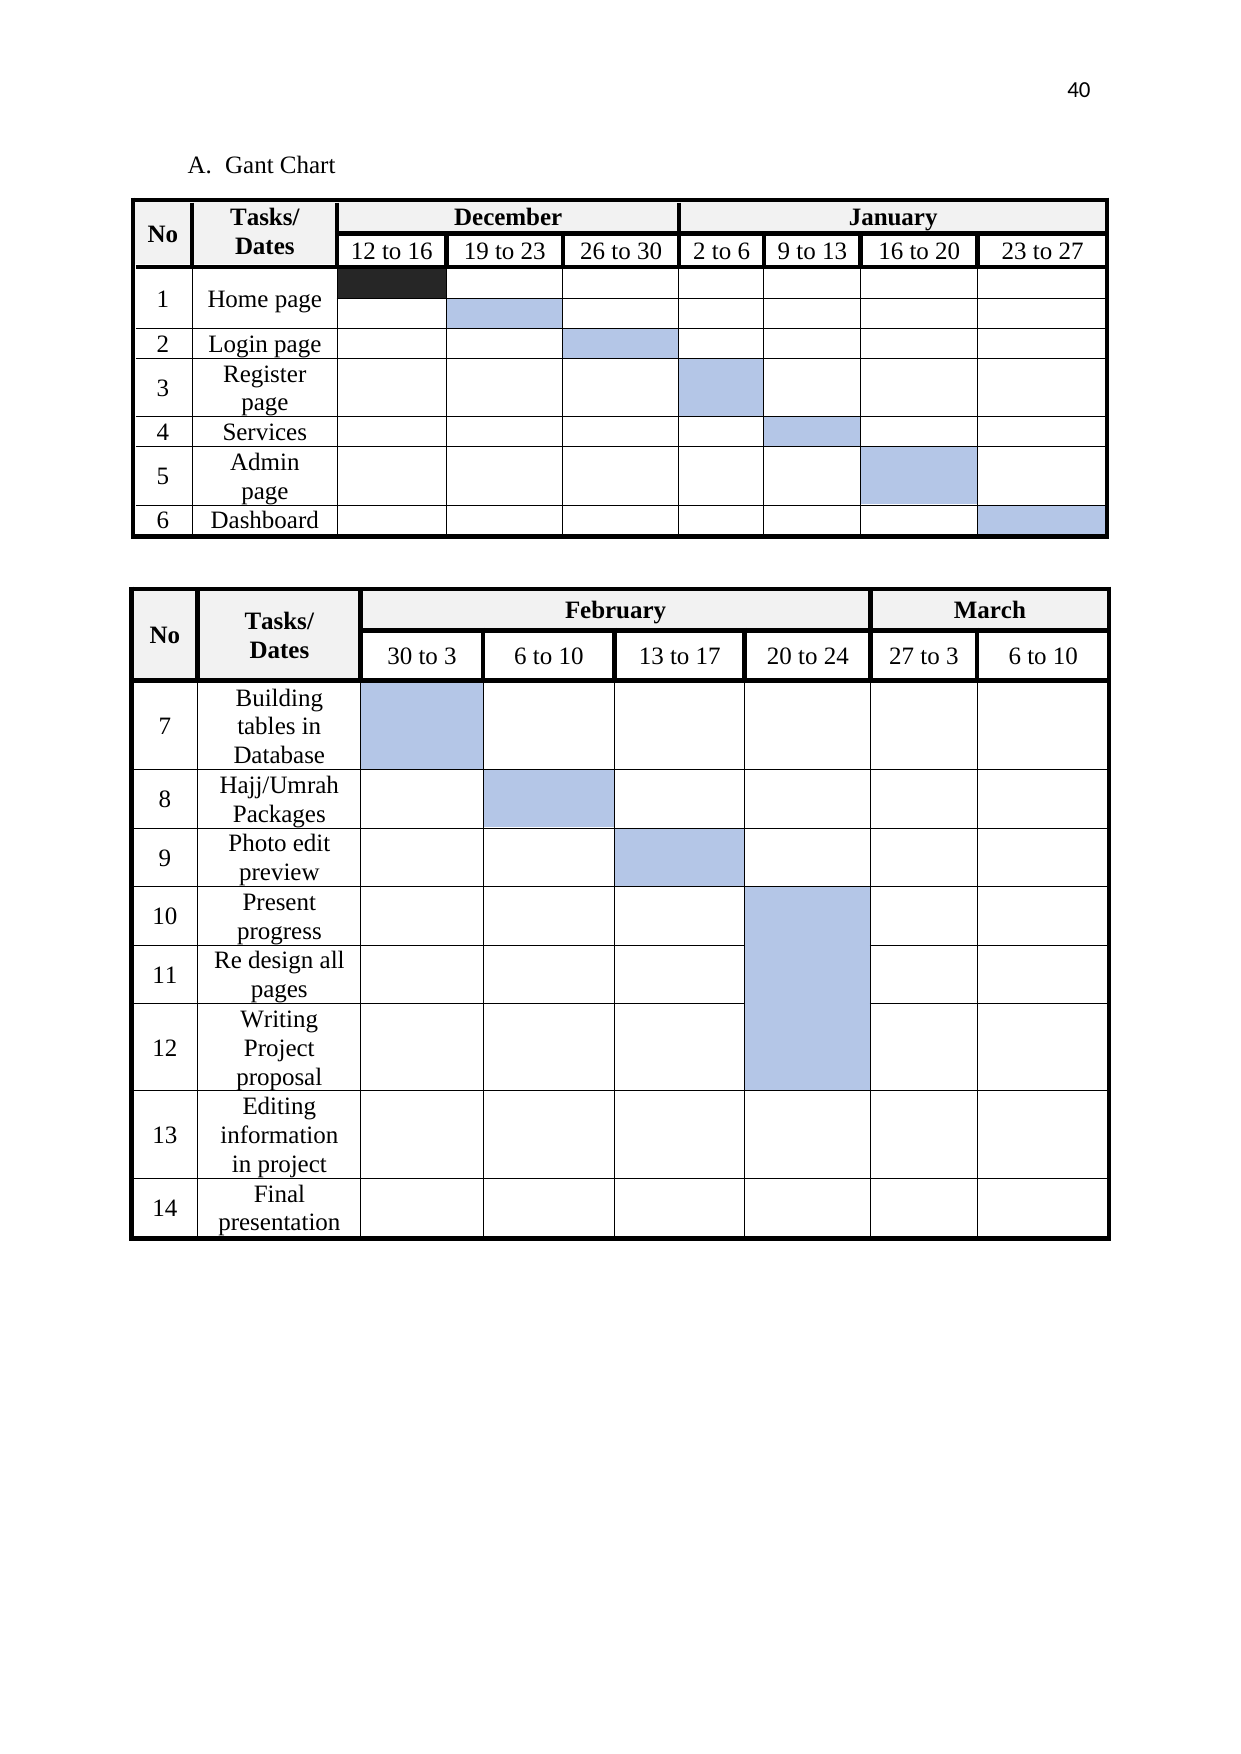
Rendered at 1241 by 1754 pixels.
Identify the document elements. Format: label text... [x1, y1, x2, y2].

table_cell [338, 269, 446, 298]
table_cell Admin page [193, 447, 337, 504]
table_cell [764, 299, 860, 328]
table_cell 13 to 17 [617, 633, 742, 678]
table_cell 5 [135, 447, 192, 504]
table_cell [861, 299, 977, 328]
table_cell [447, 299, 562, 328]
table_cell [338, 417, 446, 446]
list Gant Chart [187, 150, 1090, 179]
table_cell [764, 359, 860, 416]
table_cell [745, 770, 870, 827]
table_cell [978, 506, 1105, 534]
table_cell [338, 506, 446, 534]
table_cell 13 [134, 1091, 197, 1178]
table_cell [679, 417, 763, 446]
table_cell Dashboard [193, 506, 337, 534]
table_header Tasks/ Dates [194, 202, 337, 264]
table_cell Home page [193, 269, 337, 328]
table_cell [978, 1091, 1107, 1178]
table_cell 11 [134, 946, 197, 1003]
table_cell [615, 829, 744, 886]
table_cell Present progress [198, 887, 360, 944]
table_cell [615, 1179, 744, 1236]
table_cell [563, 359, 678, 416]
table_cell [361, 1004, 483, 1090]
table_cell Services [193, 417, 337, 446]
table_cell [563, 506, 678, 534]
table_cell [745, 1179, 870, 1236]
table_cell Register page [193, 359, 337, 416]
table_cell [978, 887, 1107, 944]
table_cell [764, 447, 860, 504]
table_cell [615, 1004, 744, 1090]
table_cell [871, 887, 977, 944]
table_cell Editing information in project [198, 1091, 360, 1178]
table_header January [681, 202, 1105, 231]
table_cell Login page [193, 329, 337, 358]
table_cell Writing Project proposal [198, 1004, 360, 1090]
table_cell [563, 329, 678, 358]
table_cell [764, 329, 860, 358]
table_cell 10 [134, 887, 197, 944]
table_cell 14 [134, 1179, 197, 1236]
table_header No [135, 202, 192, 264]
table_cell [563, 447, 678, 504]
table_cell 9 [134, 829, 197, 886]
table_cell [615, 1091, 744, 1178]
table_cell [679, 269, 763, 298]
table_cell 12 [134, 1004, 197, 1090]
table_cell [484, 683, 614, 769]
table_cell [447, 329, 562, 358]
table_cell [978, 447, 1105, 504]
table_cell [861, 359, 977, 416]
table_cell [615, 770, 744, 827]
table_cell [338, 329, 446, 358]
table_cell [447, 506, 562, 534]
table_cell [447, 359, 562, 416]
table_cell 16 to 20 [863, 236, 975, 264]
table_cell Building tables in Database [198, 683, 360, 769]
table_cell [871, 1004, 977, 1090]
table_header February [363, 591, 868, 628]
table_cell [978, 683, 1107, 769]
table_cell [361, 1091, 483, 1178]
table_cell [615, 683, 744, 769]
table_cell [484, 887, 614, 944]
table_cell 3 [135, 359, 192, 416]
table_cell [679, 447, 763, 504]
table_cell 1 [135, 266, 192, 328]
table_cell [978, 946, 1107, 1003]
table_cell [563, 299, 678, 328]
table_cell Re design all pages [198, 946, 360, 1003]
table_cell [447, 417, 562, 446]
table_cell [361, 770, 483, 827]
table_cell [361, 829, 483, 886]
table_cell Hajj/Umrah Packages [198, 770, 360, 827]
table_header No [134, 591, 195, 678]
table_cell [871, 770, 977, 827]
table_cell 7 [134, 683, 197, 769]
table_cell [338, 359, 446, 416]
table_cell [484, 1091, 614, 1178]
table_cell [871, 1091, 977, 1178]
table_cell 2 [135, 329, 192, 358]
table_cell 30 to 3 [363, 633, 481, 678]
table_cell [764, 417, 860, 446]
table_cell [861, 329, 977, 358]
table_cell [871, 946, 977, 1003]
table_cell [361, 946, 483, 1003]
table_cell [978, 770, 1107, 827]
table_cell [563, 269, 678, 298]
table_cell [361, 1179, 483, 1236]
table_cell [978, 359, 1105, 416]
table_cell [978, 269, 1105, 298]
table_cell [484, 946, 614, 1003]
table_cell [361, 683, 483, 769]
table_cell [745, 683, 870, 769]
table_cell [484, 1179, 614, 1236]
table_cell [978, 1004, 1107, 1090]
table_cell 6 to 10 [979, 633, 1107, 678]
table_cell 4 [135, 417, 192, 446]
table_cell [679, 506, 763, 534]
table_cell [679, 359, 763, 416]
table_cell Photo edit preview [198, 829, 360, 886]
table_cell [745, 1091, 870, 1178]
table_cell [861, 447, 977, 504]
table_cell [563, 417, 678, 446]
table_cell 2 to 6 [681, 236, 762, 264]
table_cell 6 to 10 [485, 633, 612, 678]
table_cell [447, 269, 562, 298]
table_cell [764, 506, 860, 534]
table_header Tasks/ Dates [200, 591, 358, 678]
table_cell [361, 887, 483, 944]
table_cell [679, 329, 763, 358]
table_cell [679, 299, 763, 328]
table_cell [447, 447, 562, 504]
table_cell [338, 447, 446, 504]
table_cell [484, 1004, 614, 1090]
table_cell [871, 1179, 977, 1236]
table_header December [339, 202, 679, 231]
table_cell [978, 417, 1105, 446]
table_cell [978, 829, 1107, 886]
table_cell 27 to 3 [873, 633, 975, 678]
table_cell [871, 683, 977, 769]
table_cell [978, 299, 1105, 328]
table_cell [484, 770, 614, 827]
table_cell [861, 269, 977, 298]
table_cell 6 [135, 506, 192, 534]
table_cell [745, 887, 870, 1090]
table_cell [861, 506, 977, 534]
table_cell Final presentation [198, 1179, 360, 1236]
table_cell [978, 329, 1105, 358]
table_cell [615, 887, 744, 944]
table_cell [871, 829, 977, 886]
table_cell 12 to 16 [339, 236, 444, 264]
table_cell [745, 829, 870, 886]
table_cell [484, 829, 614, 886]
table_cell 20 to 24 [747, 633, 868, 678]
table_cell 19 to 23 [449, 236, 561, 264]
table_cell 26 to 30 [565, 236, 677, 264]
table_cell [978, 1179, 1107, 1236]
table_header March [873, 591, 1107, 628]
table_cell 8 [134, 770, 197, 827]
table_cell [764, 269, 860, 298]
table_cell [338, 299, 446, 328]
table_cell [861, 417, 977, 446]
table_cell [615, 946, 744, 1003]
table_cell 9 to 13 [766, 236, 858, 264]
table_cell 23 to 27 [980, 236, 1105, 264]
